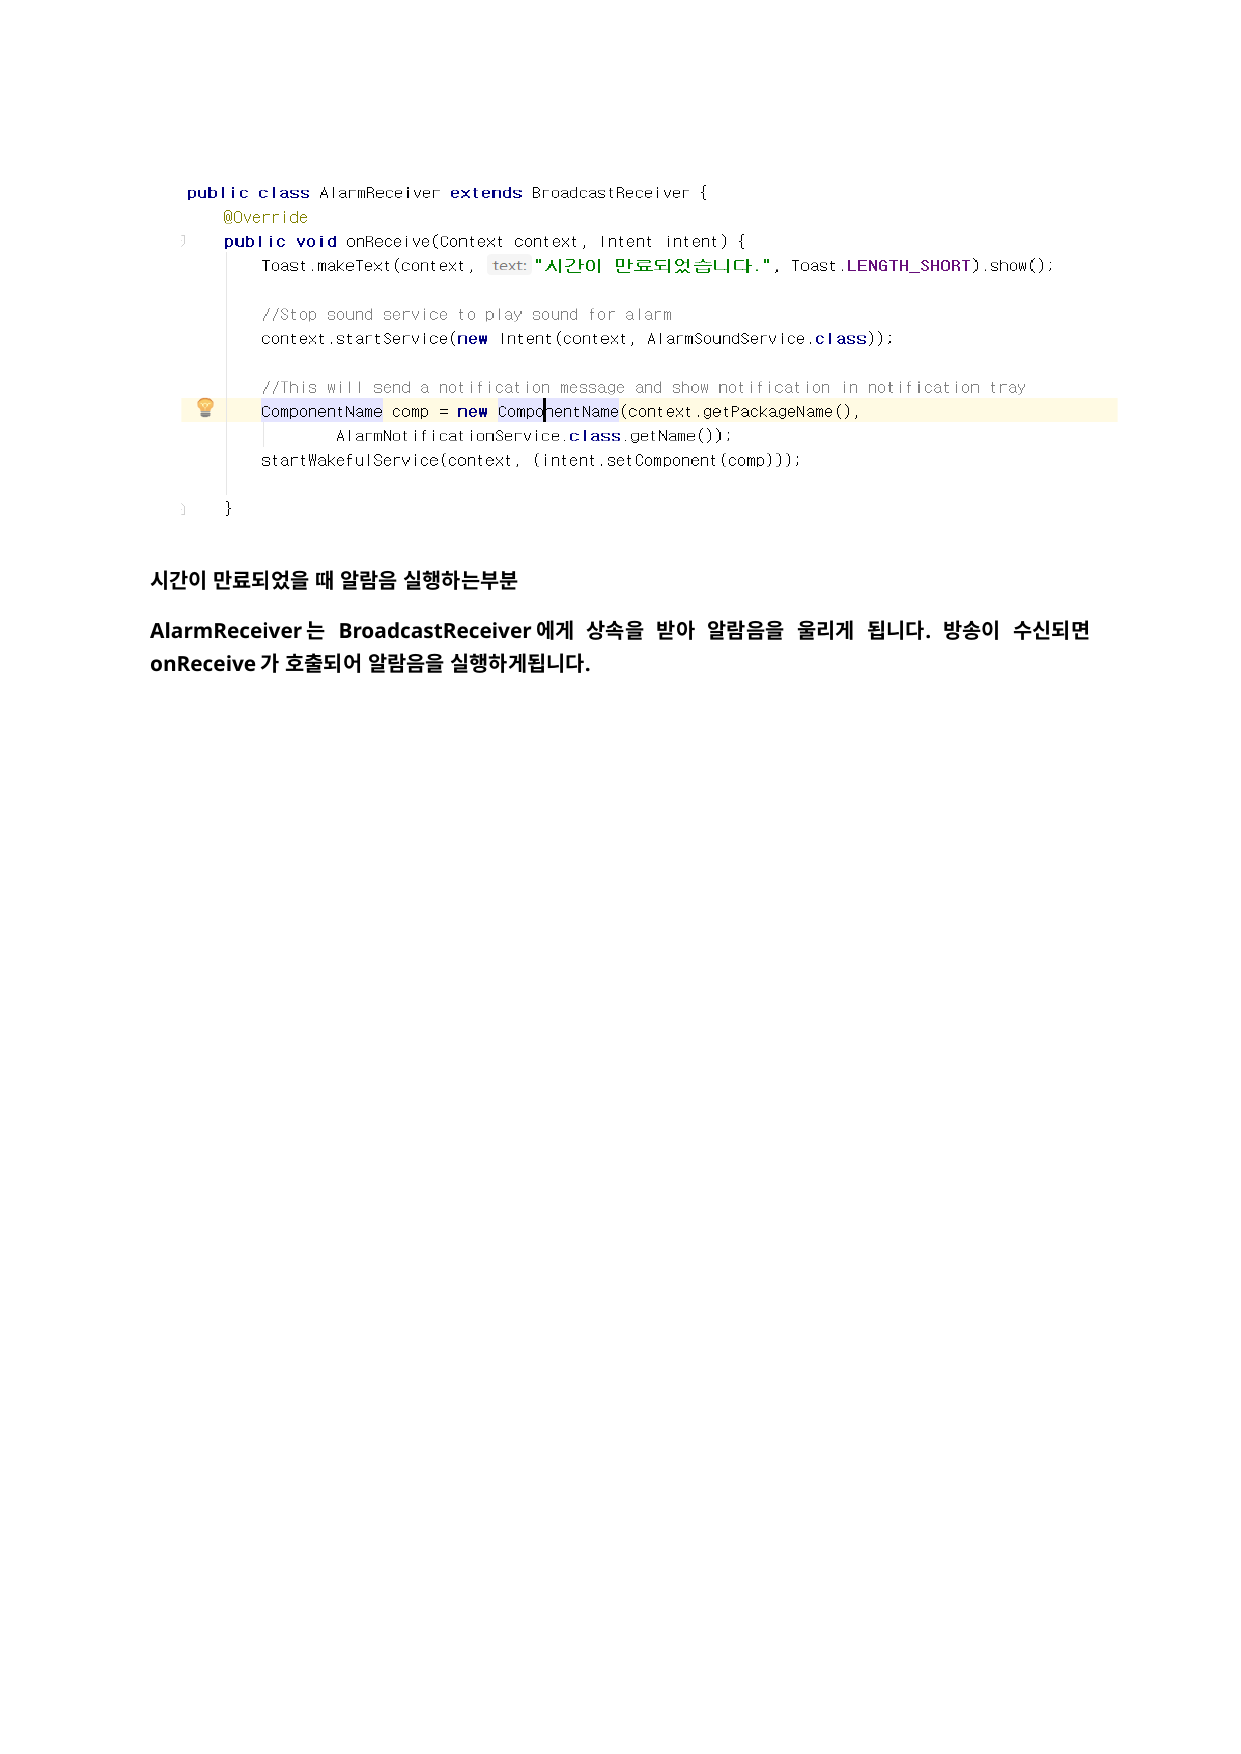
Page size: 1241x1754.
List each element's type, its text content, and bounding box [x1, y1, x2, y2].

text 시간이 만료되었을 때 알람음 실행하는부분 [150, 565, 1090, 595]
text AlarmReceiver는 BroadcastReceiver에게 상속을 받아 알람음을 울리게 됩니다. 방송이 수신되면 onReceive가 호출되어 알람음을 실행하게됩니다. [150, 614, 1090, 677]
picture [181, 177, 1118, 546]
